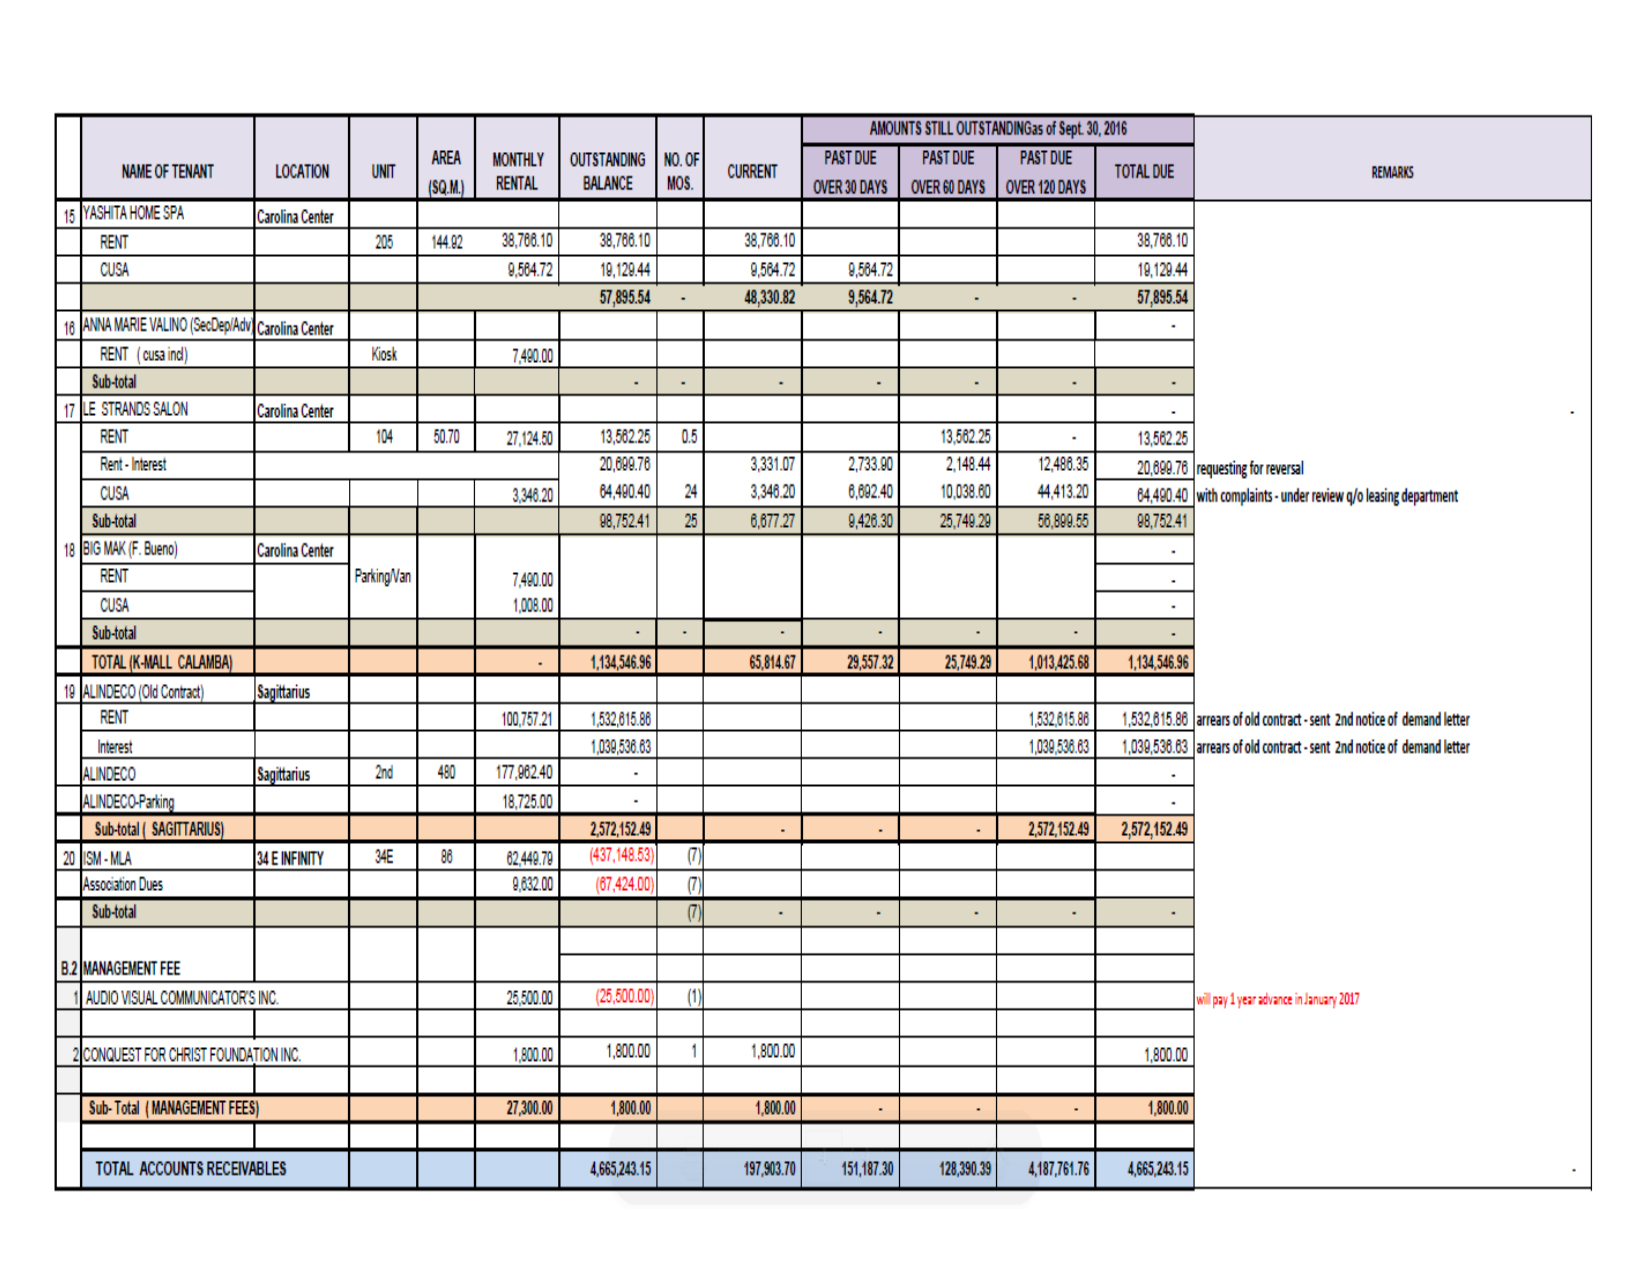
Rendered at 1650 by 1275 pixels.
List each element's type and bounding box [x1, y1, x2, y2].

picture [51, 99, 1599, 1209]
